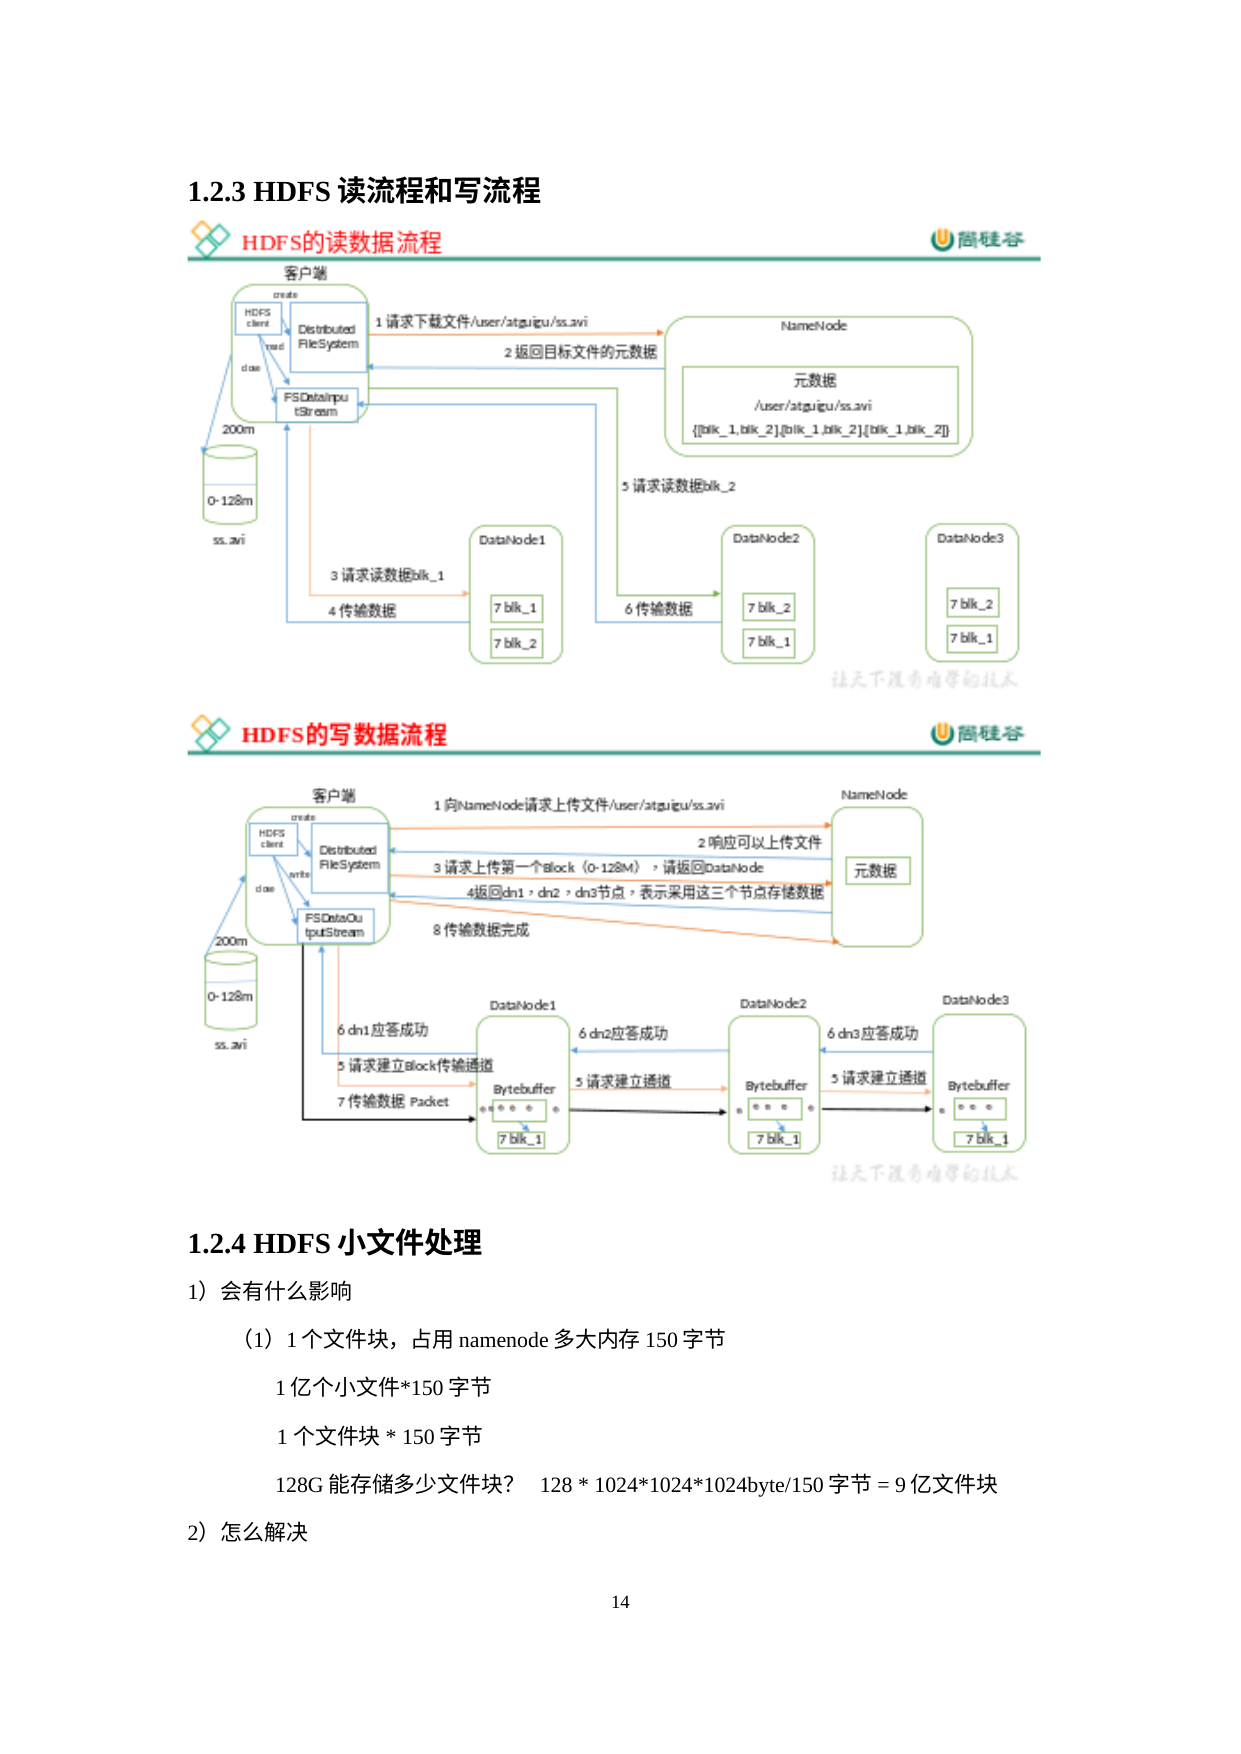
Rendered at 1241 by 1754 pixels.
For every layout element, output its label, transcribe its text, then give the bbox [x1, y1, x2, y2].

subtitle 1.2.4 HDFS小文件处理 [187, 1208, 1053, 1273]
text 1 个文件块 * 150字节 [231, 1418, 1053, 1451]
subtitle 1.2.3 HDFS读流程和写流程 [187, 156, 1053, 221]
text 2）怎么解决 [187, 1515, 1053, 1547]
text （1）1个文件块，占用namenode多大内存150字节 [187, 1322, 1053, 1354]
text 1亿个小文件*150字节 [231, 1370, 1053, 1402]
text 128G能存储多少文件块？ 128 * 1024*1024*1024byte/150字节 = 9亿文件块 [230, 1467, 1053, 1499]
text 1）会有什么影响 [187, 1273, 1053, 1306]
